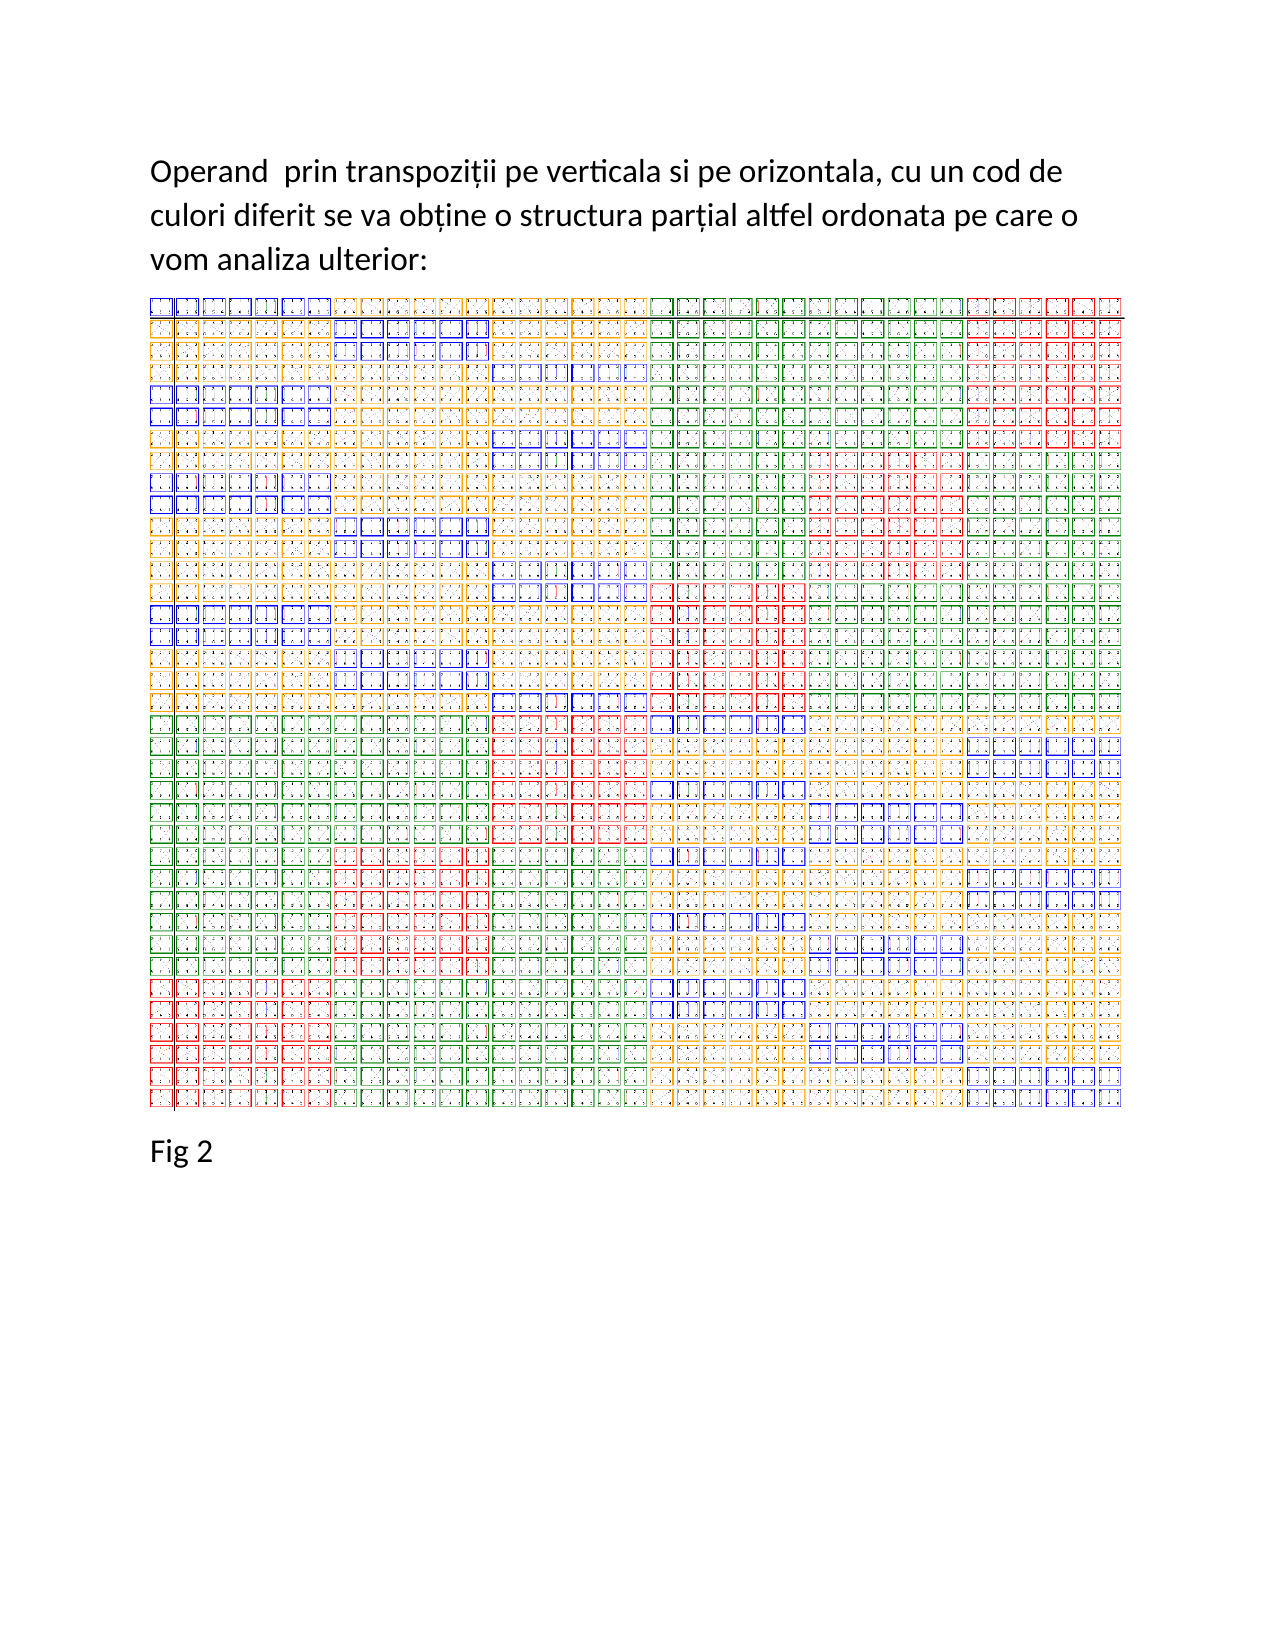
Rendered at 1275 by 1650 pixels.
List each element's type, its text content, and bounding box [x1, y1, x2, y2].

picture [150, 298, 1125, 1111]
text Fig 2 [150, 1130, 1125, 1171]
text Operand prin transpoziții pe verticala si pe orizontala, cu un cod de culori diferit se va obține o structura parțial altfel ordonata pe care o vom analiza ulterior: [150, 150, 1125, 279]
